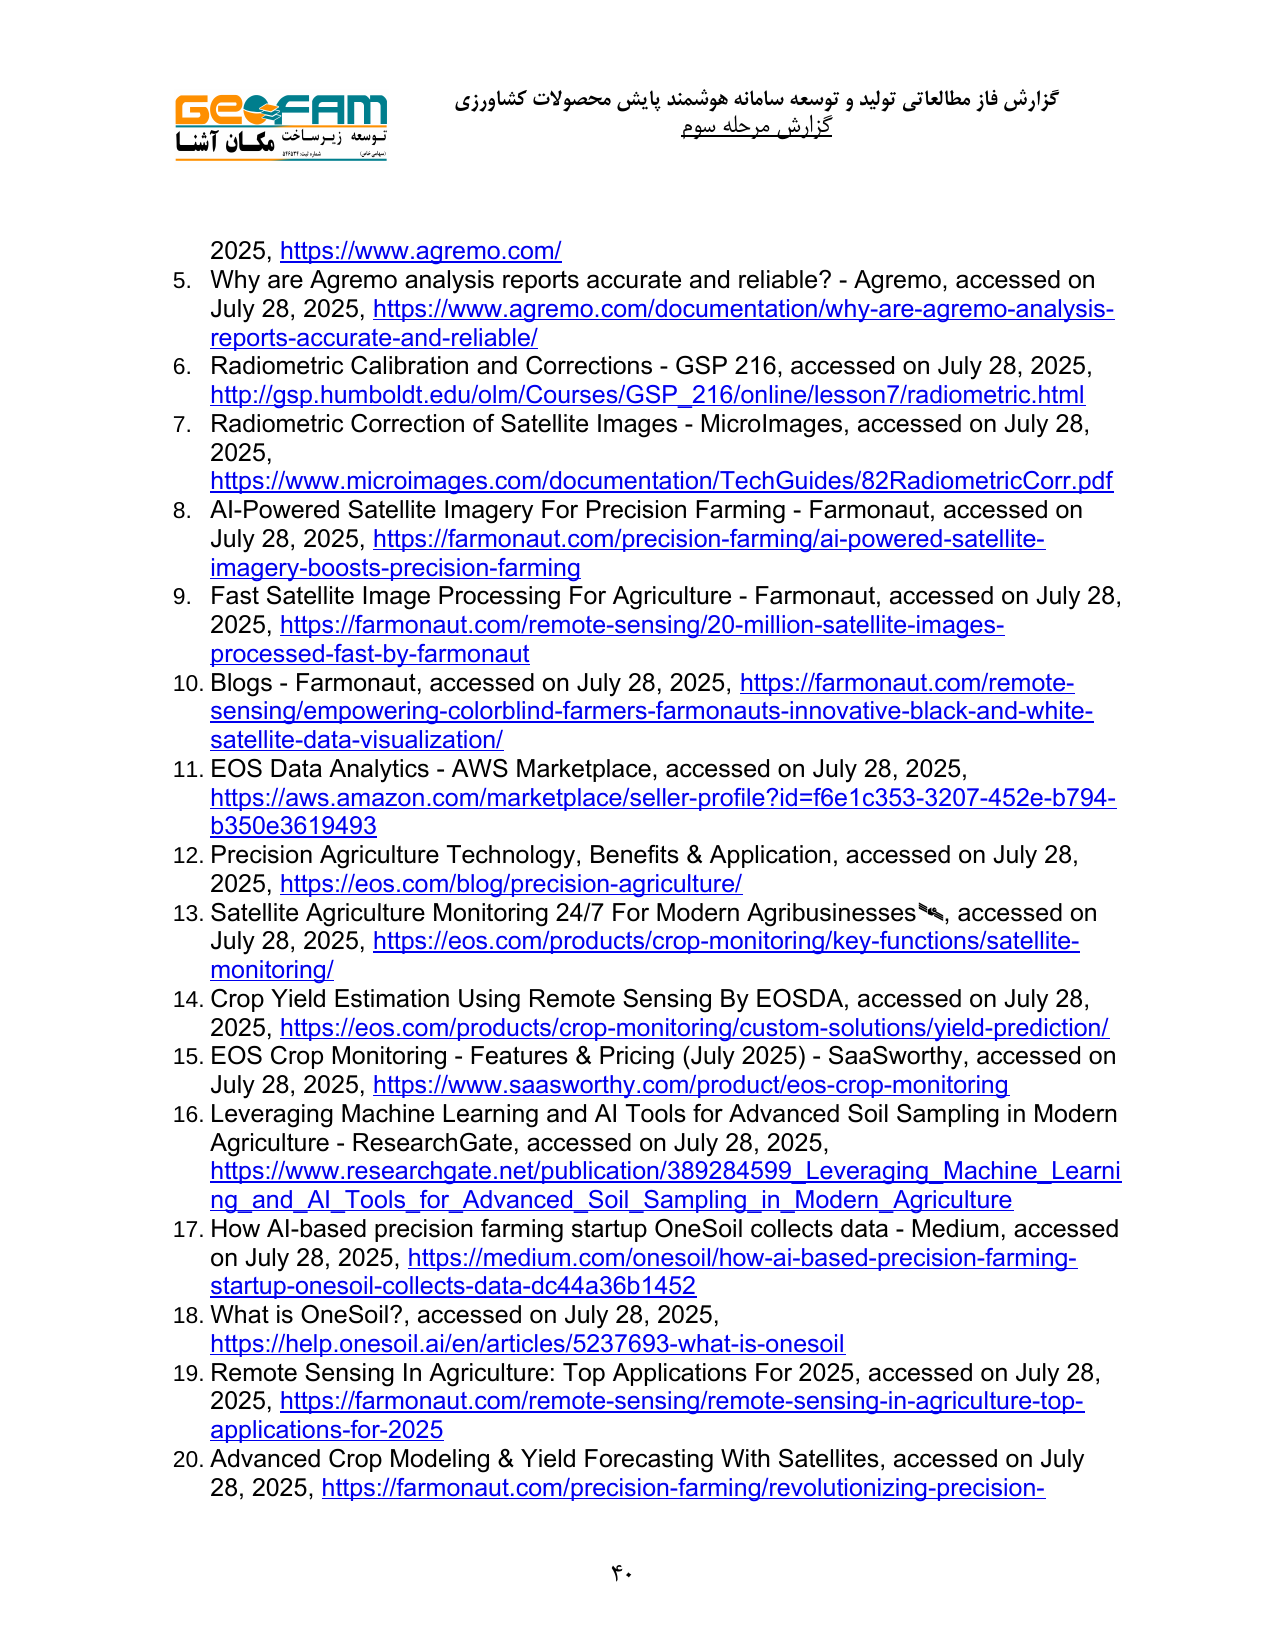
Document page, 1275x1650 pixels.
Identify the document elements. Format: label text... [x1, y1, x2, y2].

list Leveraging Machine Learning and AI Tools for Advanced Soil Sampling in Modern Agriculture - ResearchGate, accessed on July 28, 2025, https://www.researchgate.net/publication/389284599_Leveraging_Machine_Learning_and_AI_Tools_for_Advanced_Soil_Sampling_in_Modern_Agriculture [173, 1099, 1127, 1214]
list Agremo: Field Analytics Software & Precision Agriculture, accessed on July 28, 2025, https://www.agremo.com/ [173, 236, 1127, 265]
list EOS Data Analytics - AWS Marketplace, accessed on July 28, 2025, https://aws.amazon.com/marketplace/seller-profile?id=f6e1c353-3207-452e-b794-b350e3619493 [173, 754, 1127, 840]
list EOS Crop Monitoring - Features & Pricing (July 2025) - SaaSworthy, accessed on July 28, 2025, https://www.saasworthy.com/product/eos-crop-monitoring [173, 1041, 1127, 1099]
list Blogs - Farmonaut, accessed on July 28, 2025, https://farmonaut.com/remote-sensing/empowering-colorblind-farmers-farmonauts-innovative-black-and-white-satellite-data-visualization/ [173, 668, 1127, 754]
list Why are Agremo analysis reports accurate and reliable? - Agremo, accessed on July 28, 2025, https://www.agremo.com/documentation/why-are-agremo-analysis-reports-accurate-and-reliable/ [173, 265, 1127, 351]
list Crop Yield Estimation Using Remote Sensing By EOSDA, accessed on July 28, 2025, https://eos.com/products/crop-monitoring/custom-solutions/yield-prediction/ [173, 984, 1127, 1041]
list Radiometric Correction of Satellite Images - MicroImages, accessed on July 28, 2025, https://www.microimages.com/documentation/TechGuides/82RadiometricCorr.pdf [173, 409, 1127, 495]
list What is OneSoil?, accessed on July 28, 2025, https://help.onesoil.ai/en/articles/5237693-what-is-onesoil [173, 1300, 1127, 1358]
list Precision Agriculture Technology, Benefits & Application, accessed on July 28, 2025, https://eos.com/blog/precision-agriculture/ [173, 840, 1127, 898]
picture [174, 89, 389, 168]
list Radiometric Calibration and Corrections - GSP 216, accessed on July 28, 2025, http://gsp.humboldt.edu/olm/Courses/GSP_216/online/lesson7/radiometric.html [173, 351, 1127, 409]
list How AI-based precision farming startup OneSoil collects data - Medium, accessed on July 28, 2025, https://medium.com/onesoil/how-ai-based-precision-farming-startup-onesoil-collects-data-dc44a36b1452 [173, 1214, 1127, 1300]
list Remote Sensing In Agriculture: Top Applications For 2025, accessed on July 28, 2025, https://farmonaut.com/remote-sensing/remote-sensing-in-agriculture-top-applications-for-2025 [173, 1358, 1127, 1444]
list Satellite Agriculture Monitoring 24/7 For Modern Agribusinesses🛰️, accessed on July 28, 2025, https://eos.com/products/crop-monitoring/key-functions/satellite-monitoring/ [173, 898, 1127, 984]
list AI-Powered Satellite Imagery For Precision Farming - Farmonaut, accessed on July 28, 2025, https://farmonaut.com/precision-farming/ai-powered-satellite-imagery-boosts-precision-farming [173, 495, 1127, 581]
list Fast Satellite Image Processing For Agriculture - Farmonaut, accessed on July 28, 2025, https://farmonaut.com/remote-sensing/20-million-satellite-images-processed-fast-by-farmonaut [173, 581, 1127, 668]
